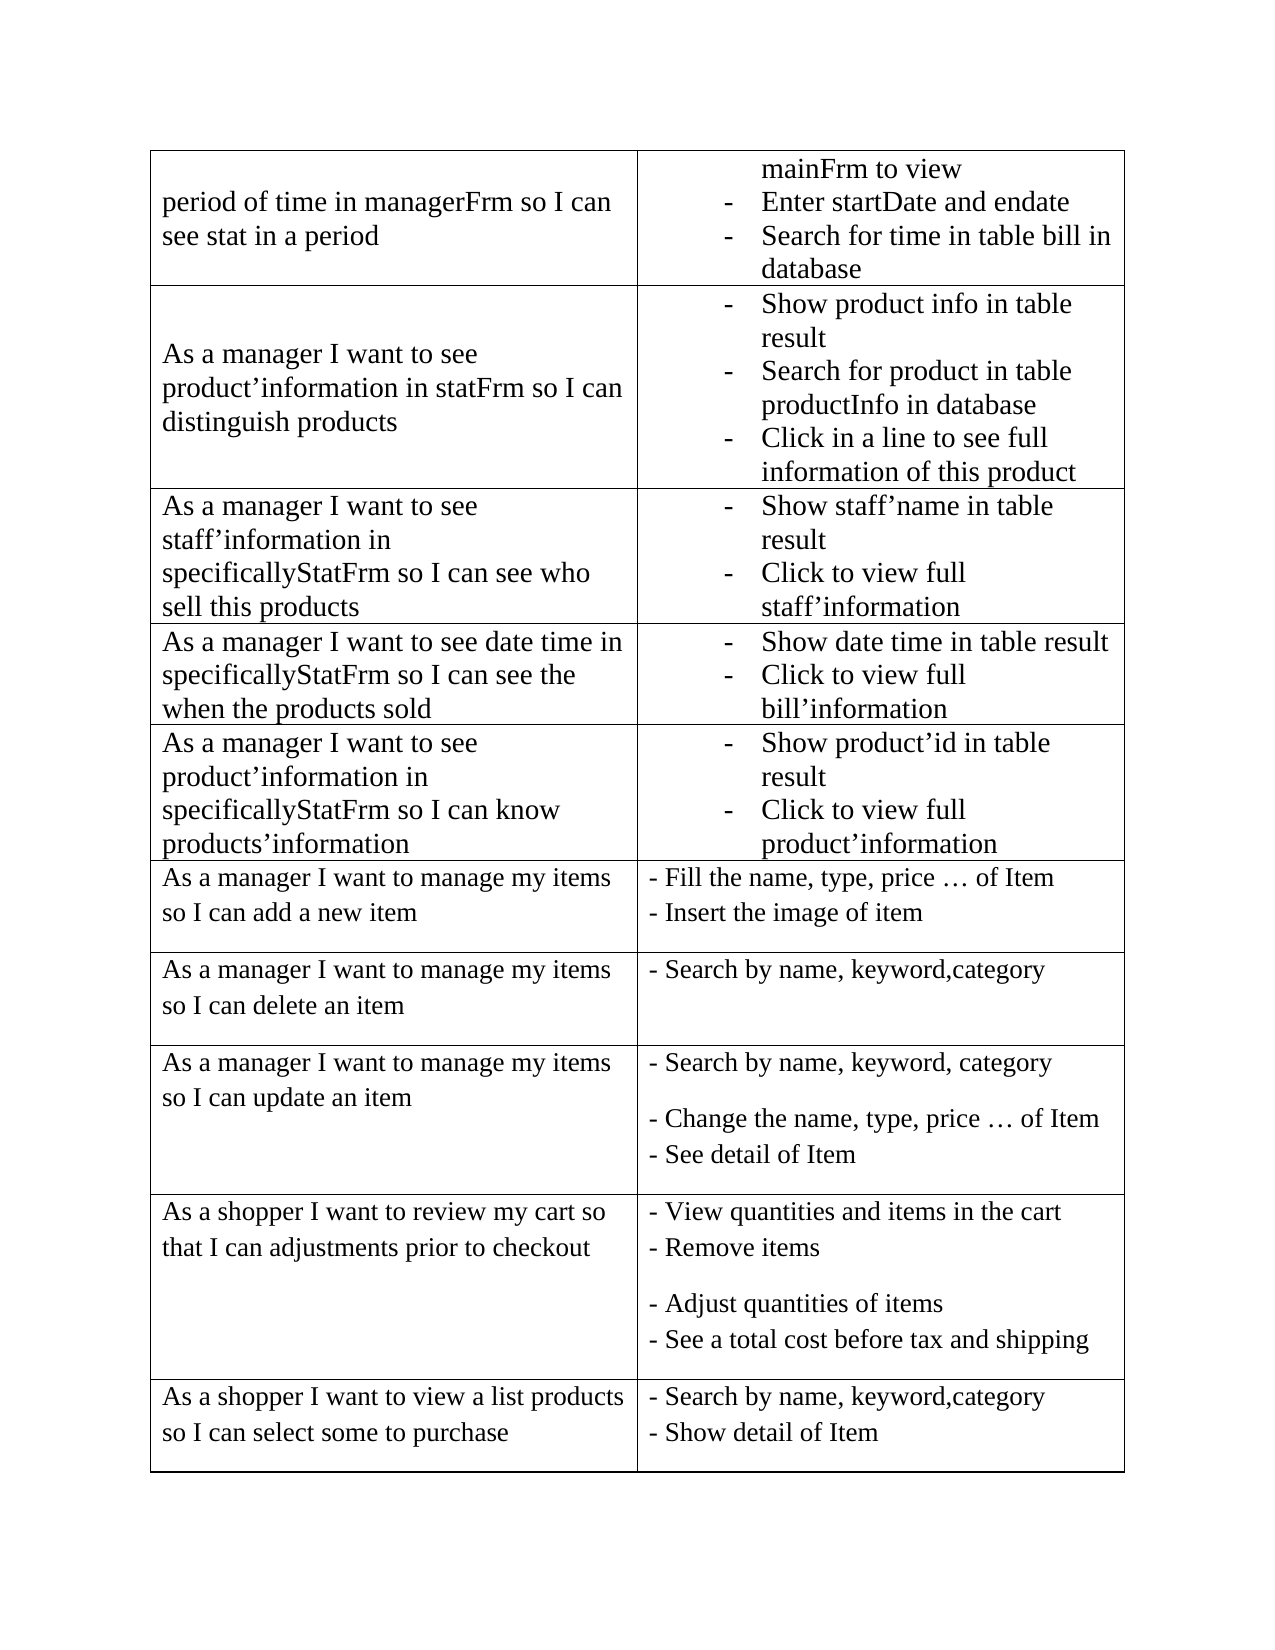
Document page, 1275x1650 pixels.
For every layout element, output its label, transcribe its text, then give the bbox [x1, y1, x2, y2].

table_cell As a manager I want to see staff’information in specificallyStatFrm so I can see who sell this products [151, 489, 637, 623]
table_cell - Fill the name, type, price … of Item - Insert the image of item [638, 861, 1124, 952]
table_cell As a manager I want to manage my items so I can delete an item [151, 953, 637, 1045]
table_cell Show staff’name in table result Click to view full staff’information [638, 489, 1124, 623]
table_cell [638, 151, 1124, 285]
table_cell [151, 1380, 637, 1471]
table_cell Show product info in table result Search for product in table productInfo in database Click in a line to see full information of this product [638, 286, 1124, 487]
table_cell As a manager I want to see product’information in specificallyStatFrm so I can know products’information [151, 725, 637, 859]
table_cell Show date time in table result Click to view full bill’information [638, 624, 1124, 724]
table_cell As a manager I want to manage my items so I can update an item [151, 1046, 637, 1194]
table_cell As a shopper I want to review my cart so that I can adjustments prior to checkout [151, 1195, 637, 1379]
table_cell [638, 1380, 1124, 1471]
table_cell As a manager I want to see date time in specificallyStatFrm so I can see the when the products sold [151, 624, 637, 724]
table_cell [151, 151, 637, 285]
table_cell As a manager I want to manage my items so I can add a new item [151, 861, 637, 952]
table_cell - View quantities and items in the cart - Remove items - Adjust quantities of items - See a total cost before tax and shipping [638, 1195, 1124, 1379]
table_cell - Search by name, keyword,category [638, 953, 1124, 1045]
table_cell - Search by name, keyword, category - Change the name, type, price … of Item - See detail of Item [638, 1046, 1124, 1194]
table_cell As a manager I want to see product’information in statFrm so I can distinguish products [151, 286, 637, 487]
table_cell Show product’id in table result Click to view full product’information [638, 725, 1124, 859]
